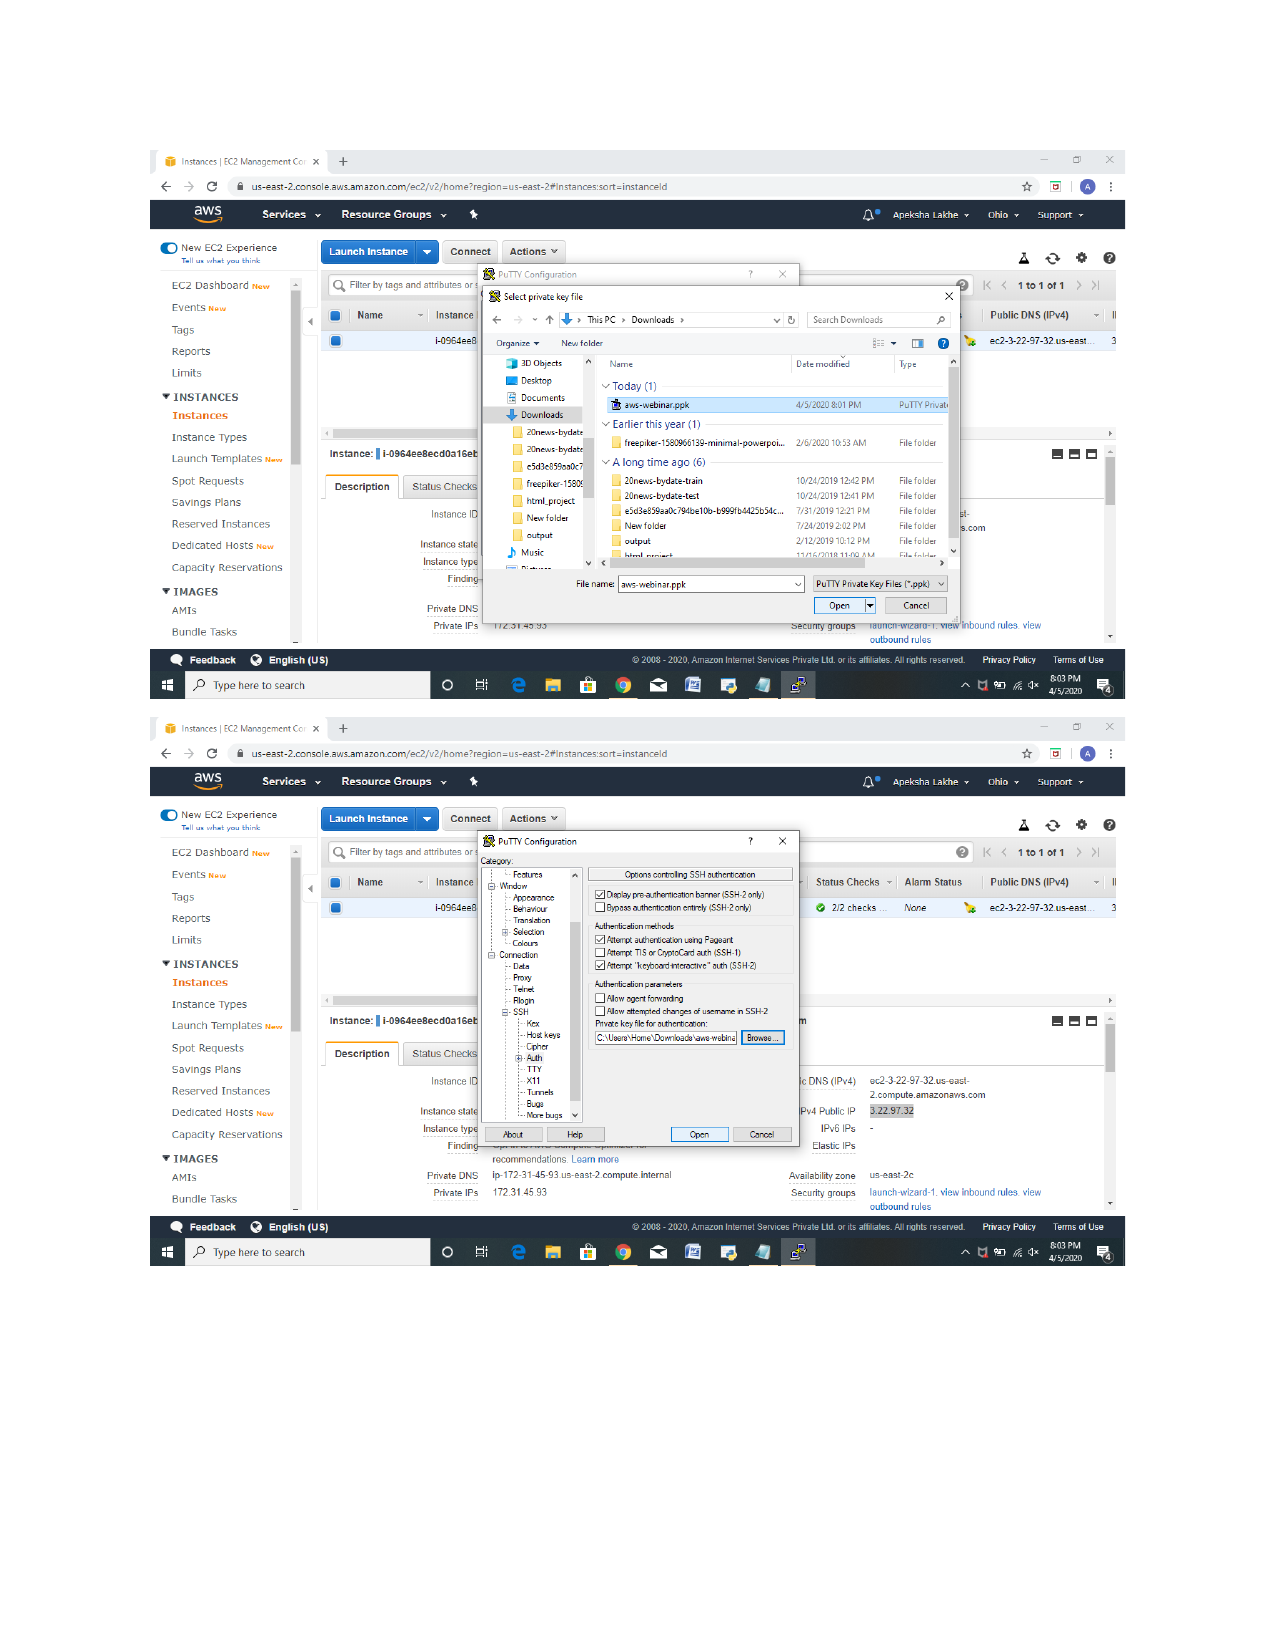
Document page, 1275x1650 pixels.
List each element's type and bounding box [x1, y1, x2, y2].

picture [150, 150, 1125, 699]
picture [150, 717, 1125, 1266]
